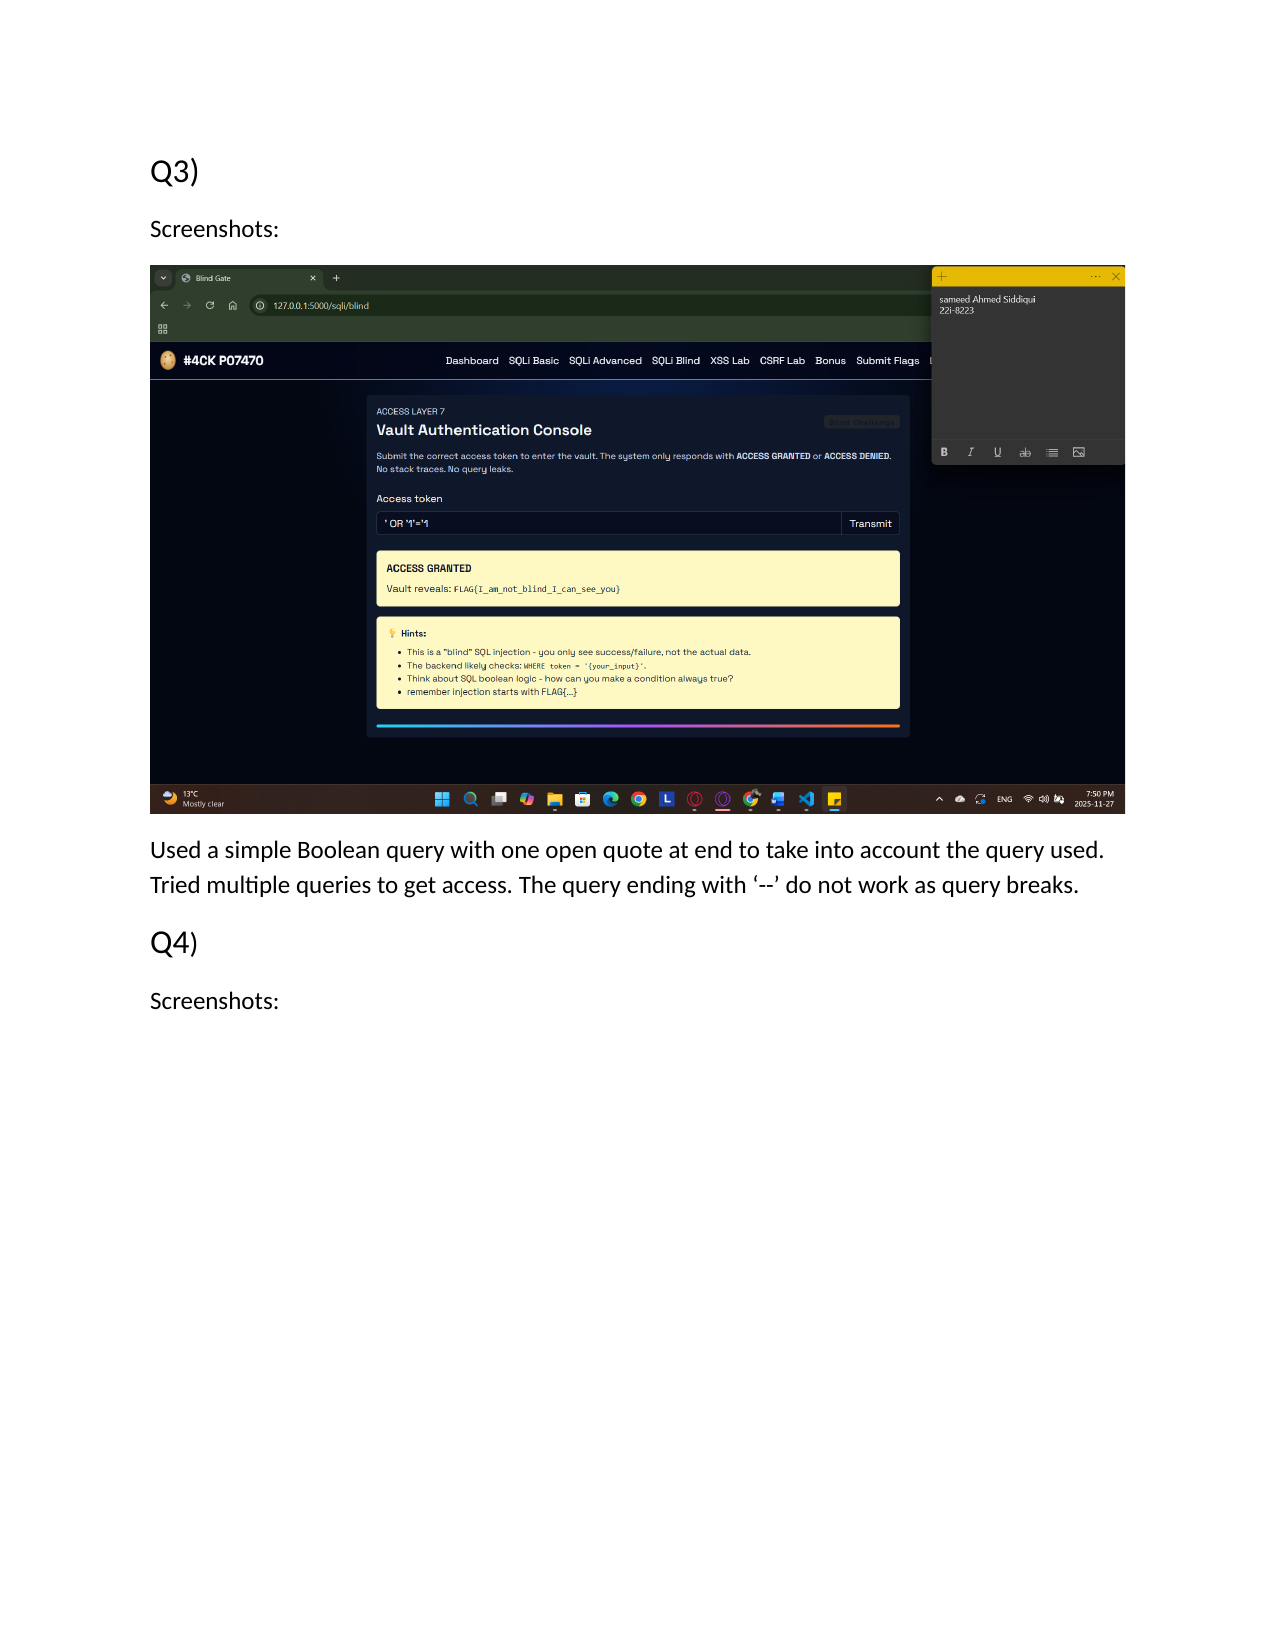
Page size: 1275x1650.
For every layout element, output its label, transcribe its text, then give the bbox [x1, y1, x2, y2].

text Used a simple Boolean query with one open quote at end to take into account the query used. Tried multiple queries to get access. The query ending with ‘--’ do not work as query breaks. [150, 835, 1125, 900]
text Q4) [150, 921, 1125, 962]
text Q3) [150, 150, 1125, 191]
text Screenshots: [150, 213, 1125, 244]
text Screenshots: [150, 985, 1125, 1015]
picture [150, 265, 1125, 814]
